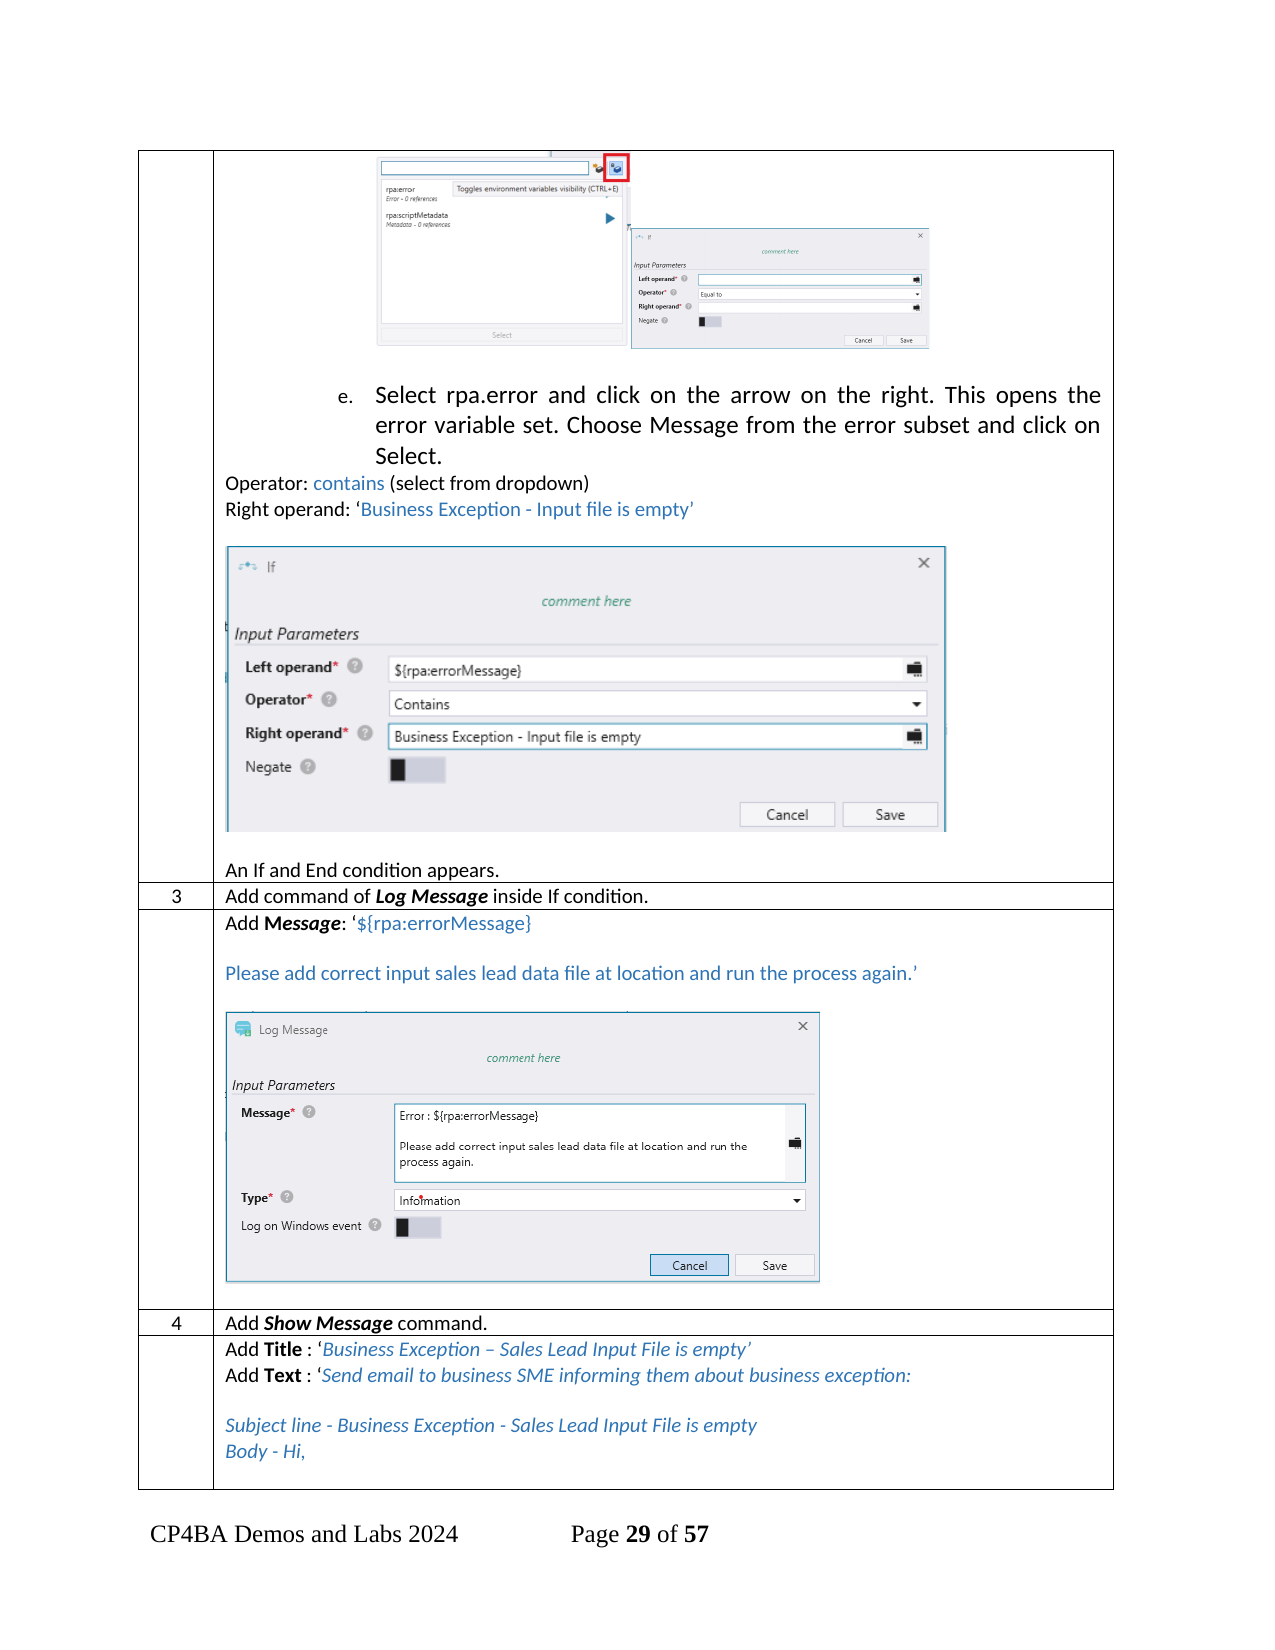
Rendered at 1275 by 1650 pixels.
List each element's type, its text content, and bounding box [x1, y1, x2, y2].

table_cell 4 [139, 1310, 213, 1335]
table_cell Add command of Log Message inside If condition. [214, 883, 1113, 909]
table_cell 2 [139, 151, 213, 882]
table_cell [139, 1336, 213, 1489]
table_cell 3 [139, 883, 213, 909]
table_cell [214, 151, 1113, 882]
table_cell Add Show Message command. [214, 1310, 1113, 1335]
picture [225, 546, 948, 832]
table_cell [214, 1336, 1113, 1489]
table_cell Add Message: ‘${rpa:errorMessage} Please add correct input sales lead data file at location and run the process again.’ [214, 910, 1113, 1309]
picture [375, 151, 930, 349]
picture [225, 1014, 820, 1284]
table_cell [139, 910, 213, 1309]
